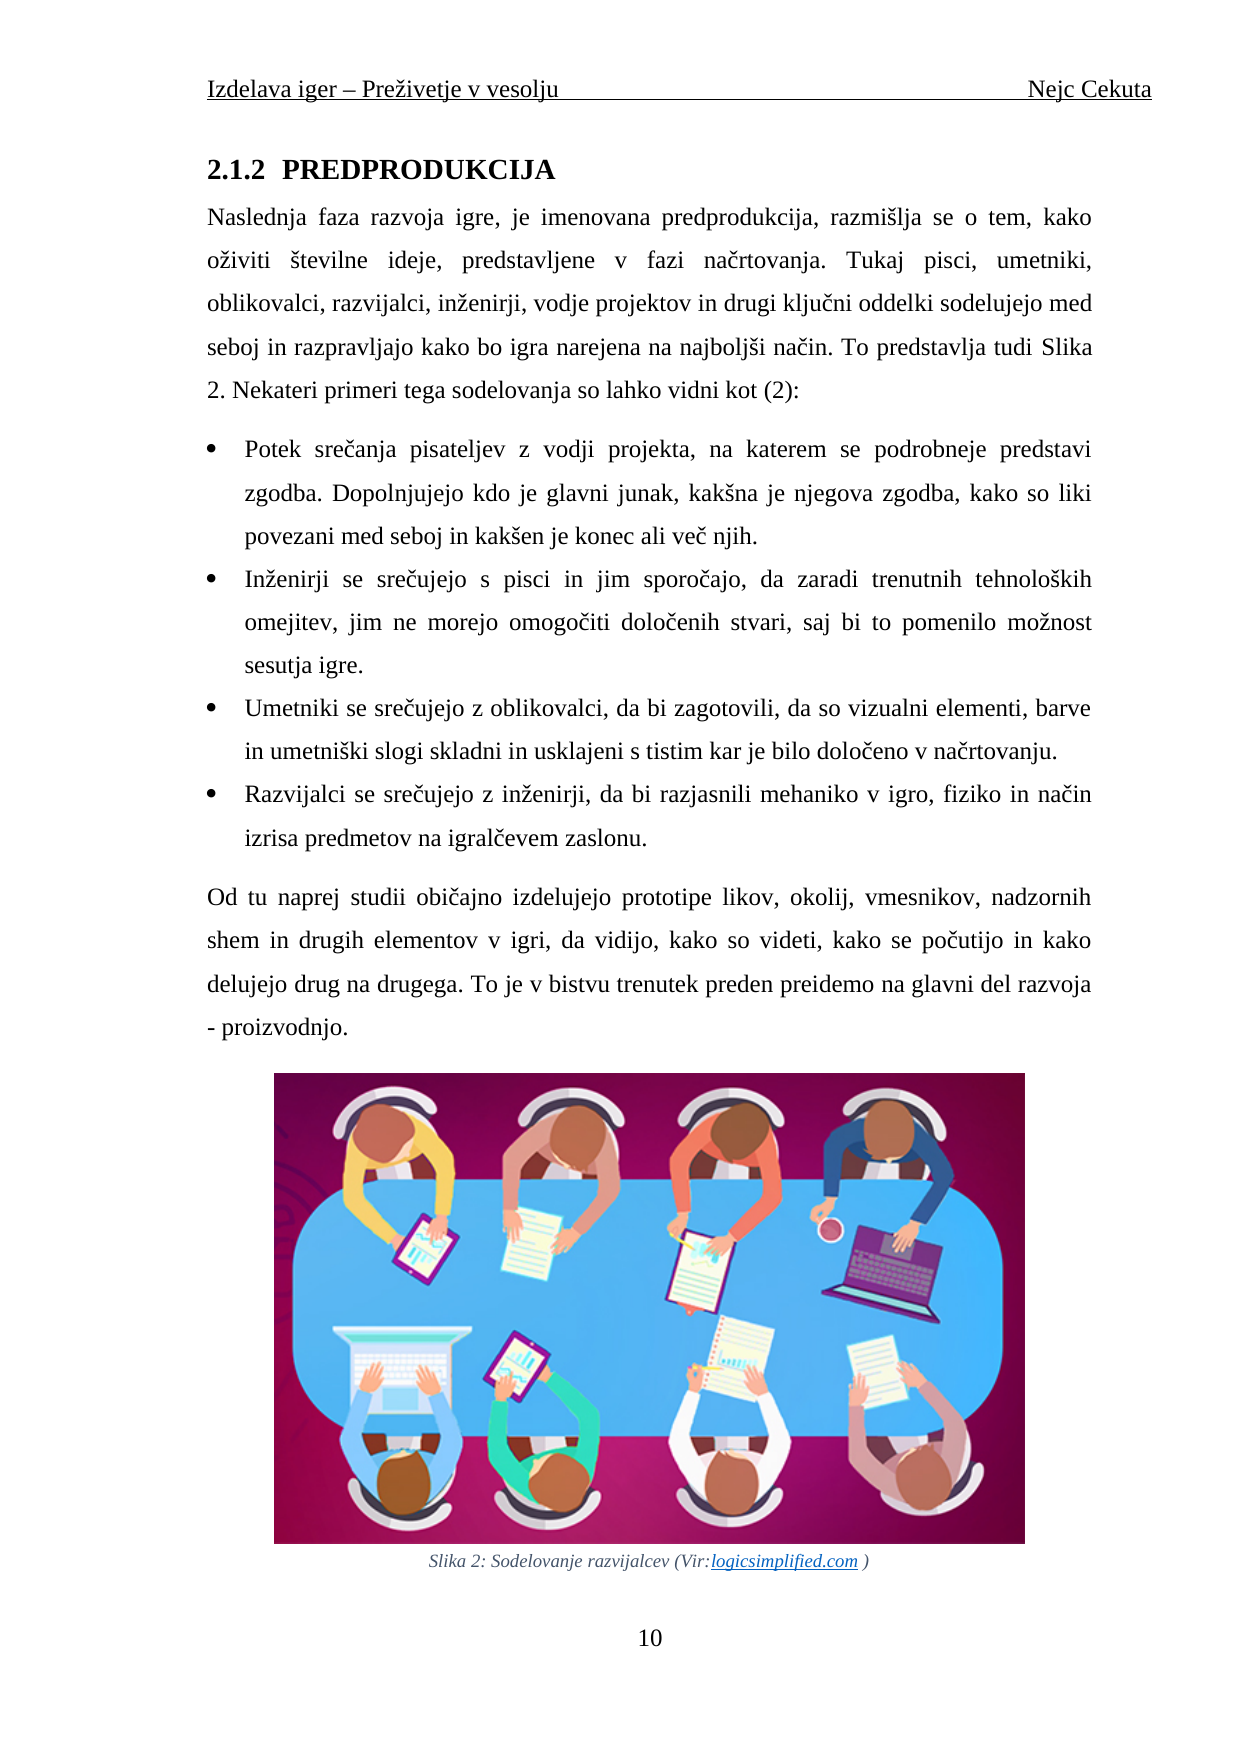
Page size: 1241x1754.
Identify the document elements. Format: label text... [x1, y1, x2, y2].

list Razvijalci se srečujejo z inženirji, da bi razjasnili mehaniko v igro, fiziko in način izrisa predmetov na igralčevem zaslonu. [207, 779, 1092, 851]
text Od tu naprej studii običajno izdelujejo prototipe likov, okolij, vmesnikov, nadzornih shem in drugih elementov v igri, da vidijo, kako so videti, kako se počutijo in kako delujejo drug na drugega. To je v bistvu trenutek preden preidemo na glavni del razvoja - proizvodnjo. [207, 882, 1092, 1041]
list Inženirji se srečujejo s pisci in jim sporočajo, da zaradi trenutnih tehnoloških omejitev, jim ne morejo omogočiti določenih stvari, saj bi to pomenilo možnost sesutja igre. [207, 564, 1092, 679]
text Naslednja faza razvoja igre, je imenovana predprodukcija, razmišlja se o tem, kako oživiti številne ideje, predstavljene v fazi načrtovanja. Tukaj pisci, umetniki, oblikovalci, razvijalci, inženirji, vodje projektov in drugi ključni oddelki sodelujejo med seboj in razpravljajo kako bo igra narejena na najboljši način. To predstavlja tudi Slika 2. Nekateri primeri tega sodelovanja so lahko vidni kot : [207, 202, 1092, 403]
list Potek srečanja pisateljev z vodji projekta, na katerem se podrobneje predstavi zgodba. Dopolnjujejo kdo je glavni junak, kakšna je njegova zgodba, kako so liki povezani med seboj in kakšen je konec ali več njih. [207, 434, 1092, 549]
subtitle PREDPRODUKCIJA [207, 152, 1092, 185]
picture [274, 1073, 1025, 1544]
list Umetniki se srečujejo z oblikovalci, da bi zagotovili, da so vizualni elementi, barve in umetniški slogi skladni in usklajeni s tistim kar je bilo določeno v načrtovanju. [207, 693, 1092, 765]
